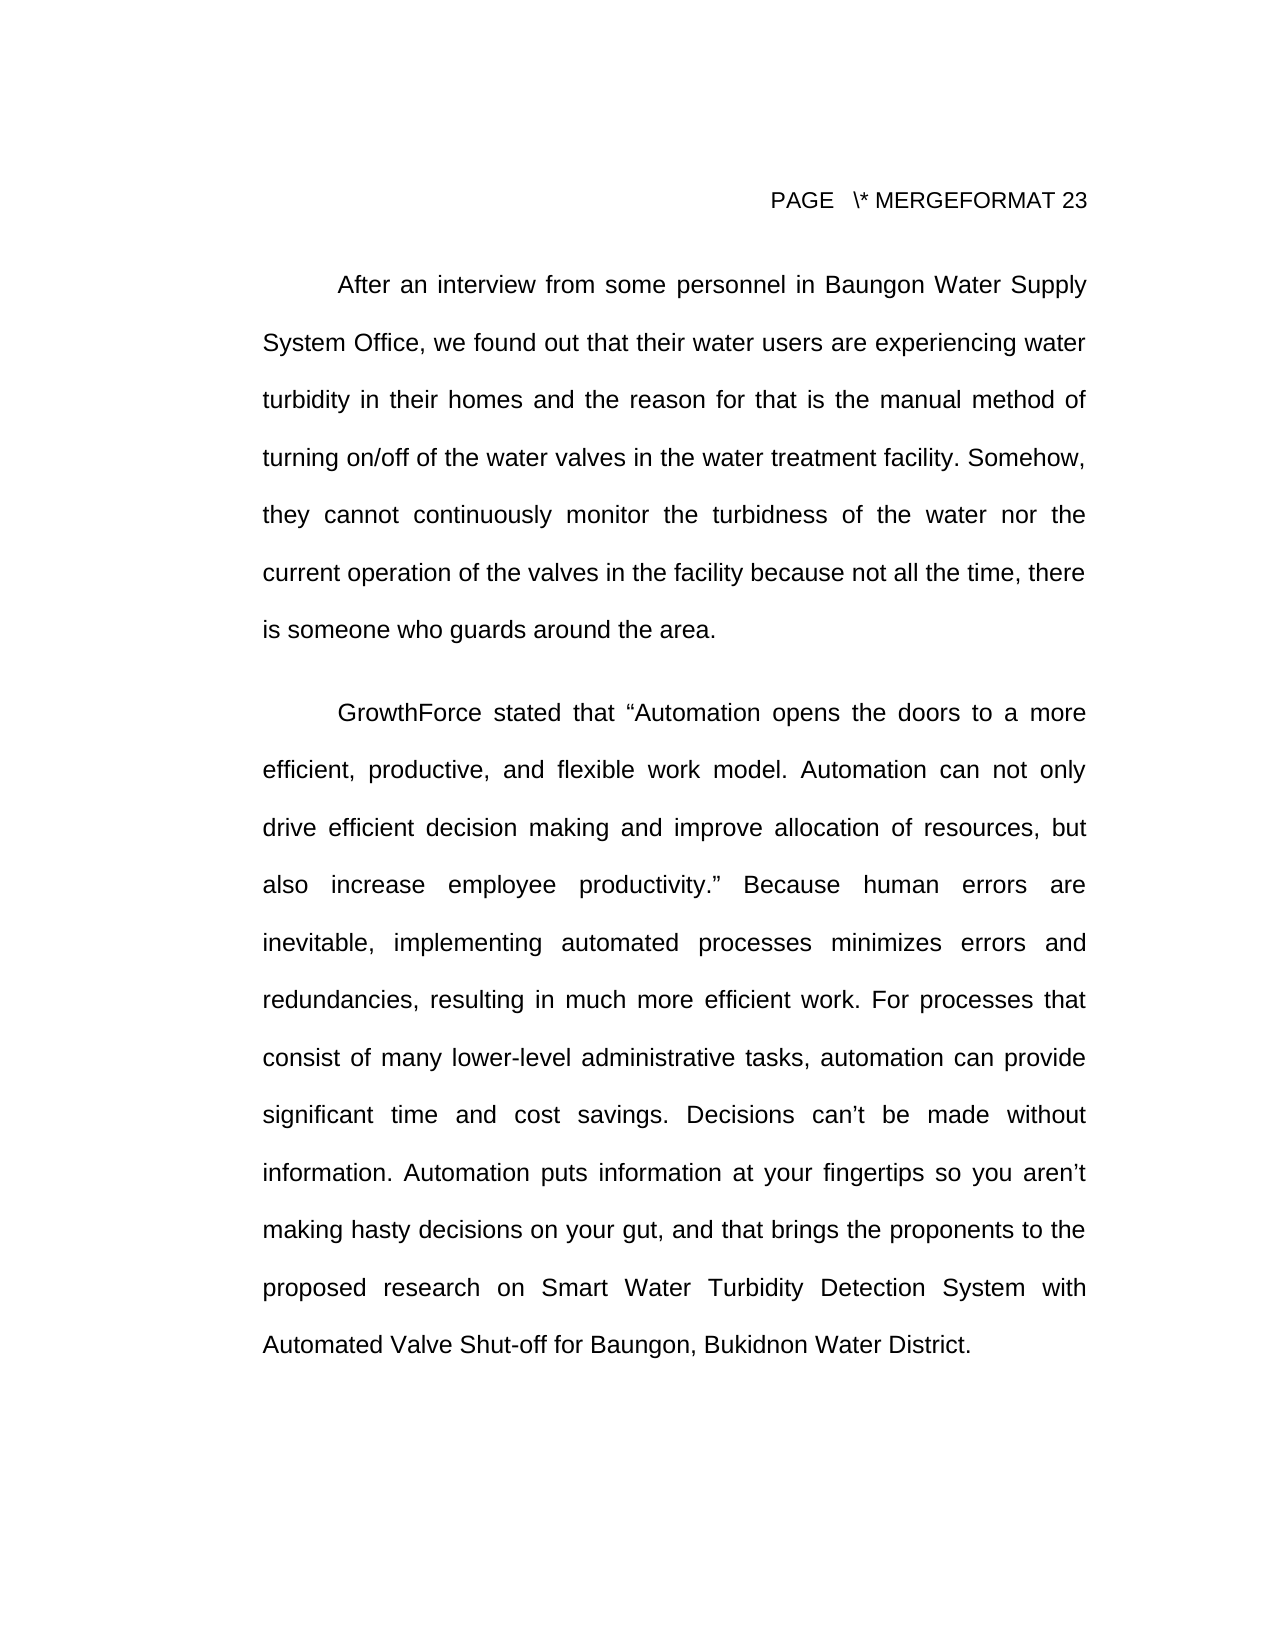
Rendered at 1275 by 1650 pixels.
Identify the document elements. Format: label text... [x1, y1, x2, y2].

text GrowthForce stated that “Automation opens the doors to a more efficient, productive, and flexible work model. Automation can not only drive efficient decision making and improve allocation of resources, but also increase employee productivity.” Because human errors are inevitable, implementing automated processes minimizes errors and redundancies, resulting in much more efficient work. For processes that consist of many lower-level administrative tasks, automation can provide significant time and cost savings. Decisions can’t be made without information. Automation puts information at your fingertips so you aren’t making hasty decisions on your gut, and that brings the proponents to the proposed research on Smart Water Turbidity Detection System with Automated Valve Shut-off for Baungon, Bukidnon Water District. [262, 697, 1087, 1359]
text After an interview from some personnel in Baungon Water Supply System Office, we found out that their water users are experiencing water turbidity in their homes and the reason for that is the manual method of turning on/off of the water valves in the water treatment facility. Somehow, they cannot continuously monitor the turbidness of the water nor the current operation of the valves in the facility because not all the time, there is someone who guards around the area. [262, 270, 1087, 644]
